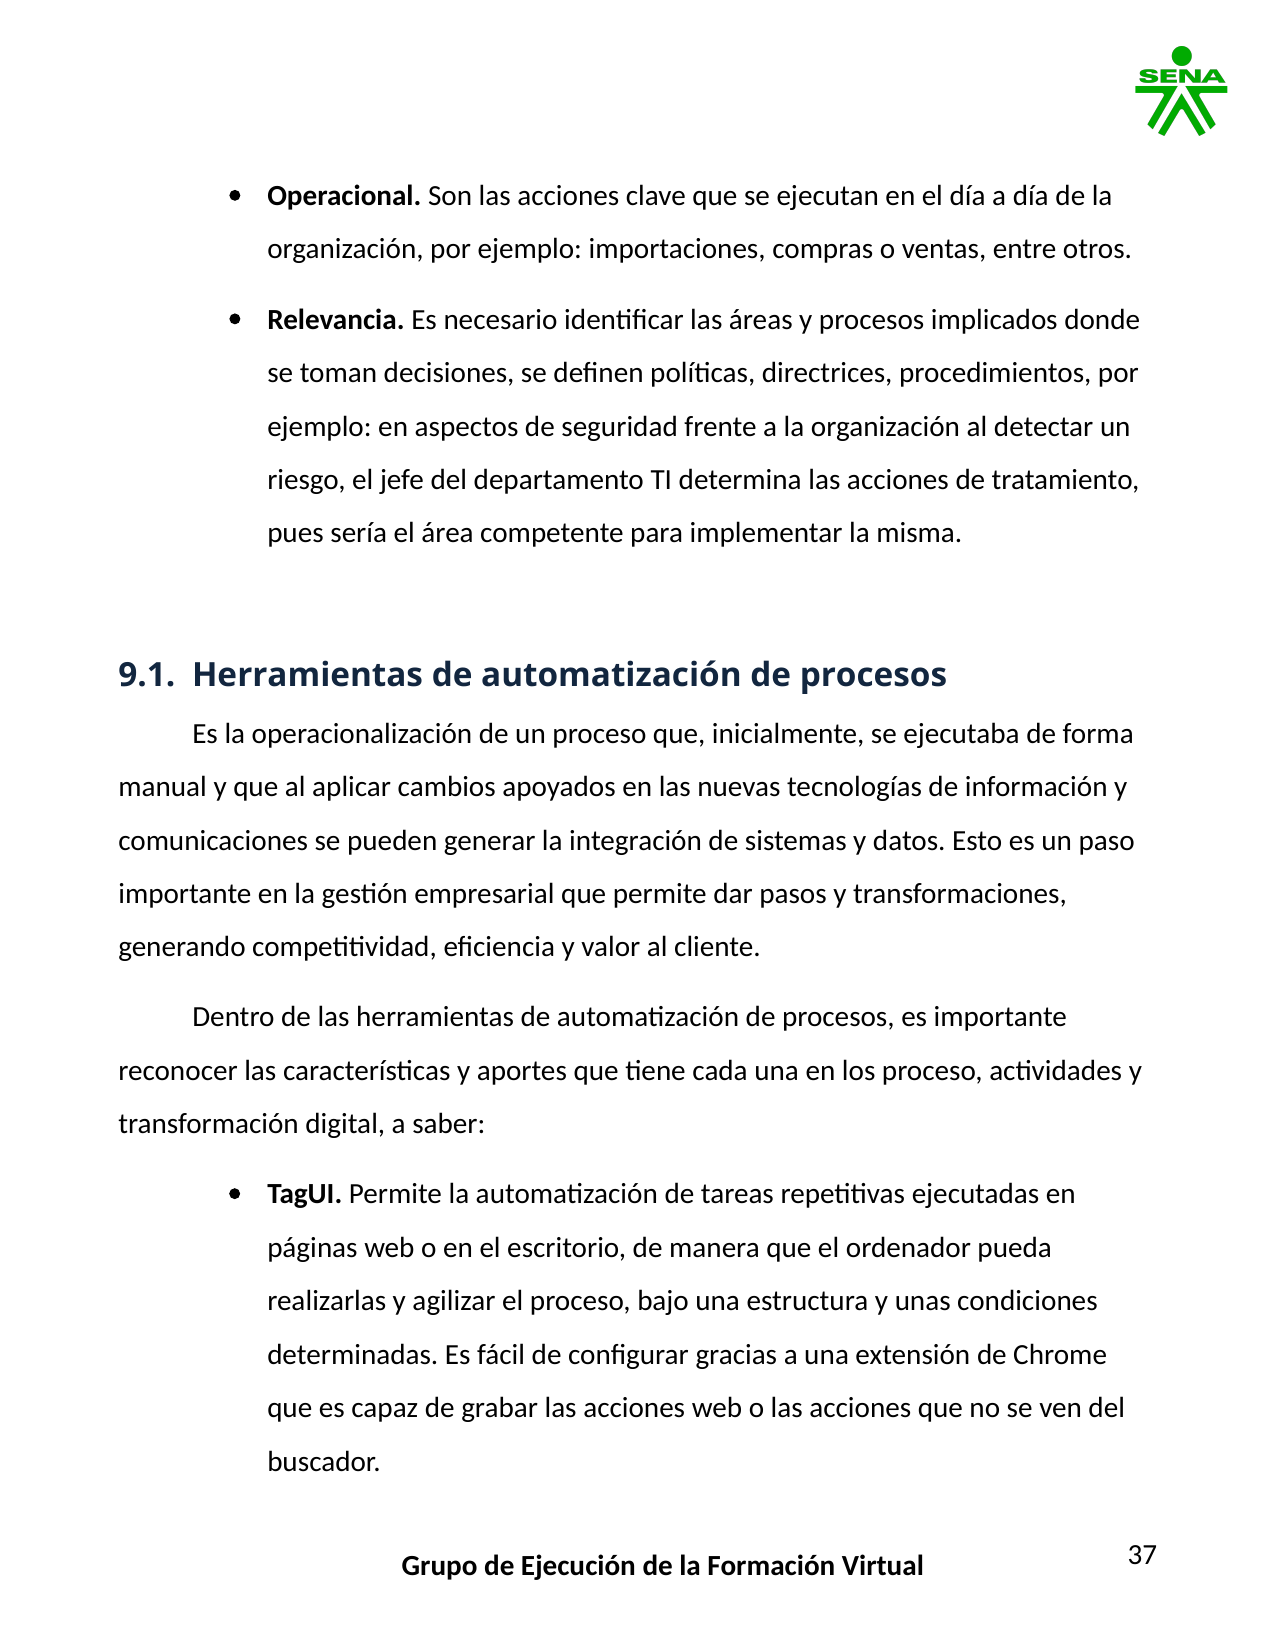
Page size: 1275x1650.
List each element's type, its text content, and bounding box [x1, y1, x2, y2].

text Dentro de las herramientas de automatización de procesos, es importante reconocer las características y aportes que tiene cada una en los proceso, actividades y transformación digital, a saber: [118, 998, 1157, 1141]
picture [1135, 46, 1228, 136]
list Relevancia. Es necesario identificar las áreas y procesos implicados donde se toman decisiones, se definen políticas, directrices, procedimientos, por ejemplo: en aspectos de seguridad frente a la organización al detectar un riesgo, el jefe del departamento TI determina las acciones de tratamiento, pues sería el área competente para implementar la misma. [230, 301, 1157, 550]
list Operacional. Son las acciones clave que se ejecutan en el día a día de la organización, por ejemplo: importaciones, compras o ventas, entre otros. [230, 177, 1157, 266]
text Es la operacionalización de un proceso que, inicialmente, se ejecutaba de forma manual y que al aplicar cambios apoyados en las nuevas tecnologías de información y comunicaciones se pueden generar la integración de sistemas y datos. Esto es un paso importante en la gestión empresarial que permite dar pasos y transformaciones, generando competitividad, eficiencia y valor al cliente. [118, 715, 1157, 964]
subtitle Herramientas de automatización de procesos [118, 651, 1157, 696]
list TagUI. Permite la automatización de tareas repetitivas ejecutadas en páginas web o en el escritorio, de manera que el ordenador pueda realizarlas y agilizar el proceso, bajo una estructura y unas condiciones determinadas. Es fácil de configurar gracias a una extensión de Chrome que es capaz de grabar las acciones web o las acciones que no se ven del buscador. [229, 1176, 1157, 1478]
